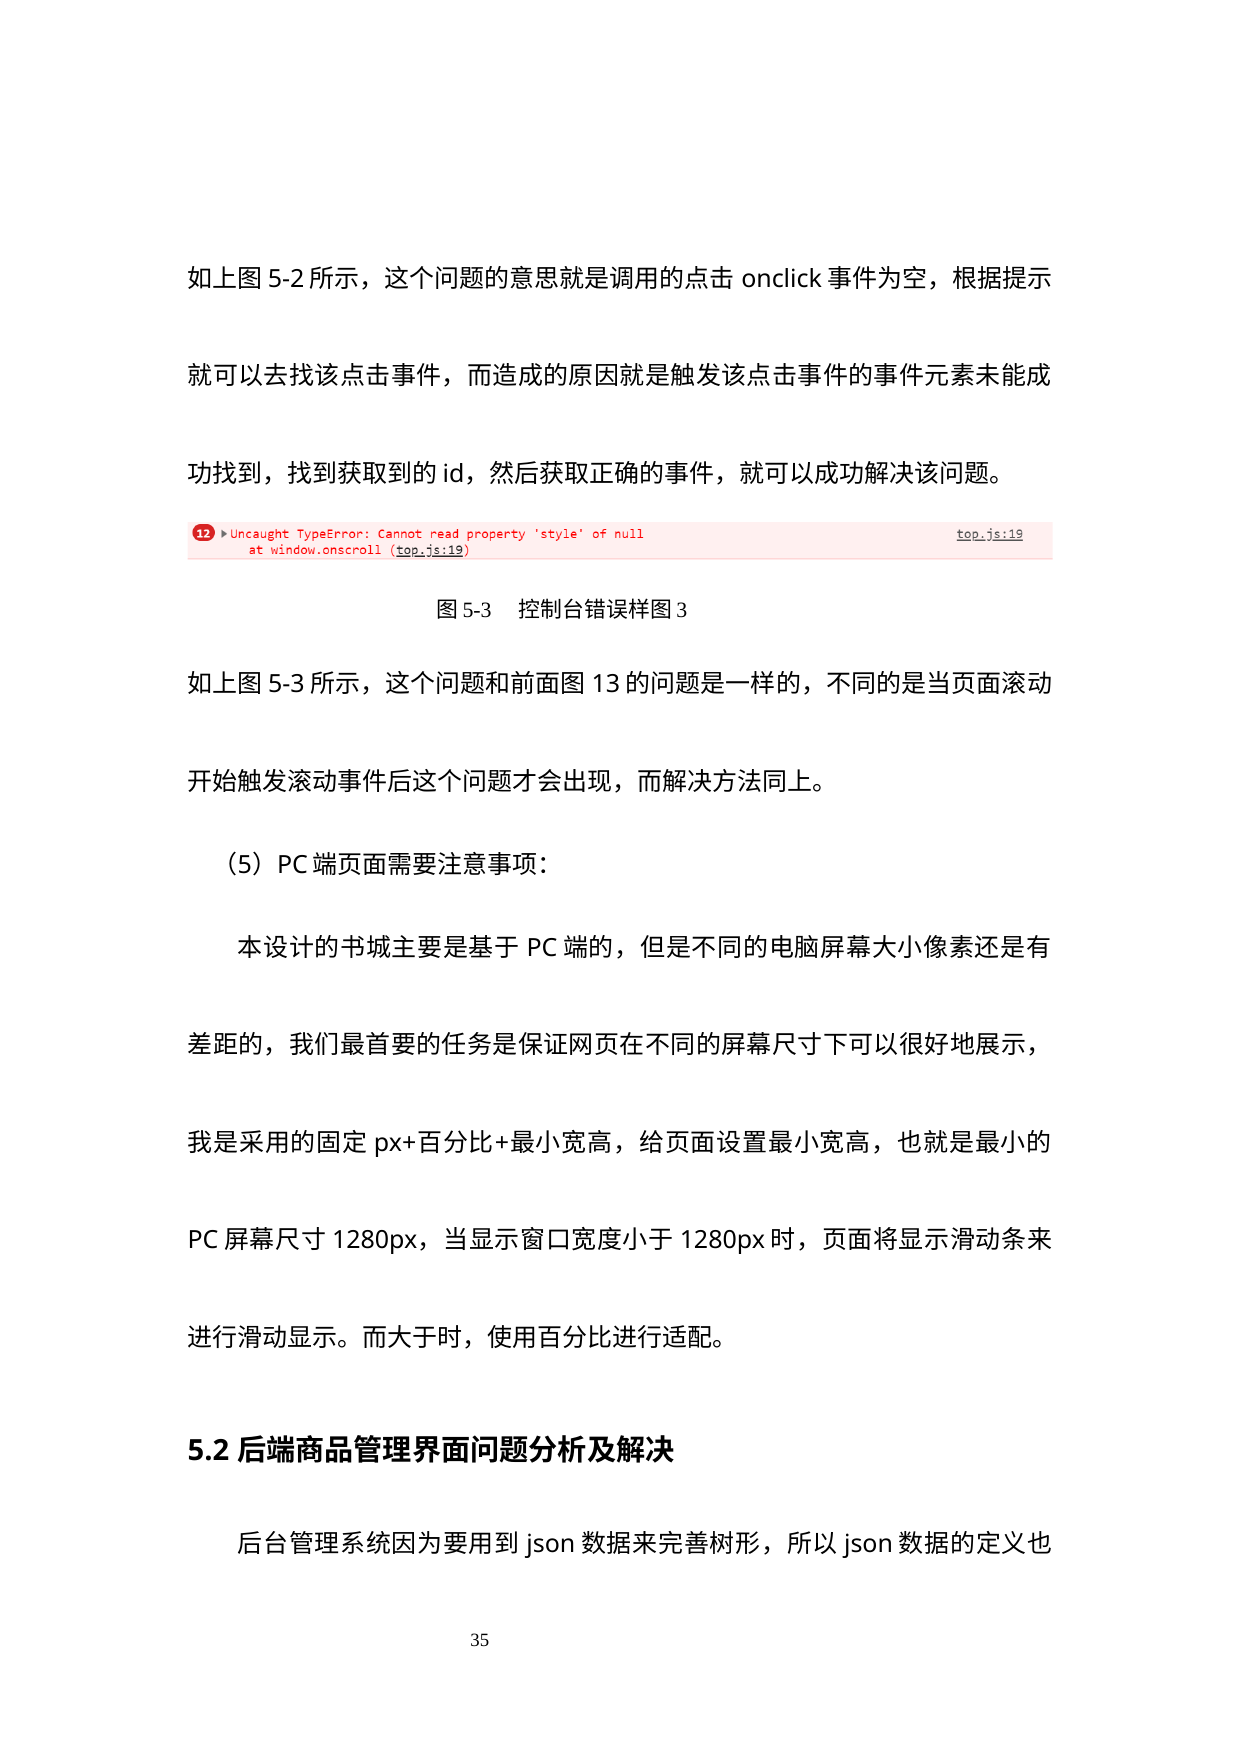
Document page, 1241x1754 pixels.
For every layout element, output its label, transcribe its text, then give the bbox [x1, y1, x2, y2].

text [187, 1509, 1053, 1574]
picture [187, 522, 1053, 560]
subtitle 5.2 后端商品管理界面问题分析及解决 [187, 1415, 1053, 1480]
list PC端页面需要注意事项： [187, 830, 1053, 895]
text 如上图5-3所示，这个问题和前面图13的问题是一样的，不同的是当页面滚动开始触发滚动事件后这个问题才会出现，而解决方法同上。 [187, 649, 1053, 812]
text 本设计的书城主要是基于PC端的，但是不同的电脑屏幕大小像素还是有差距的，我们最首要的任务是保证网页在不同的屏幕尺寸下可以很好地展示，我是采用的固定px+百分比+最小宽高，给页面设置最小宽高，也就是最小的PC屏幕尺寸1280px，当显示窗口宽度小于1280px时，页面将显示滑动条来进行滑动显示。而大于时，使用百分比进行适配。 [187, 913, 1053, 1368]
text 如上图5-2所示，这个问题的意思就是调用的点击onclick事件为空，根据提示就可以去找该点击事件，而造成的原因就是触发该点击事件的事件元素未能成功找到，找到获取到的id，然后获取正确的事件，就可以成功解决该问题。 [187, 244, 1053, 504]
